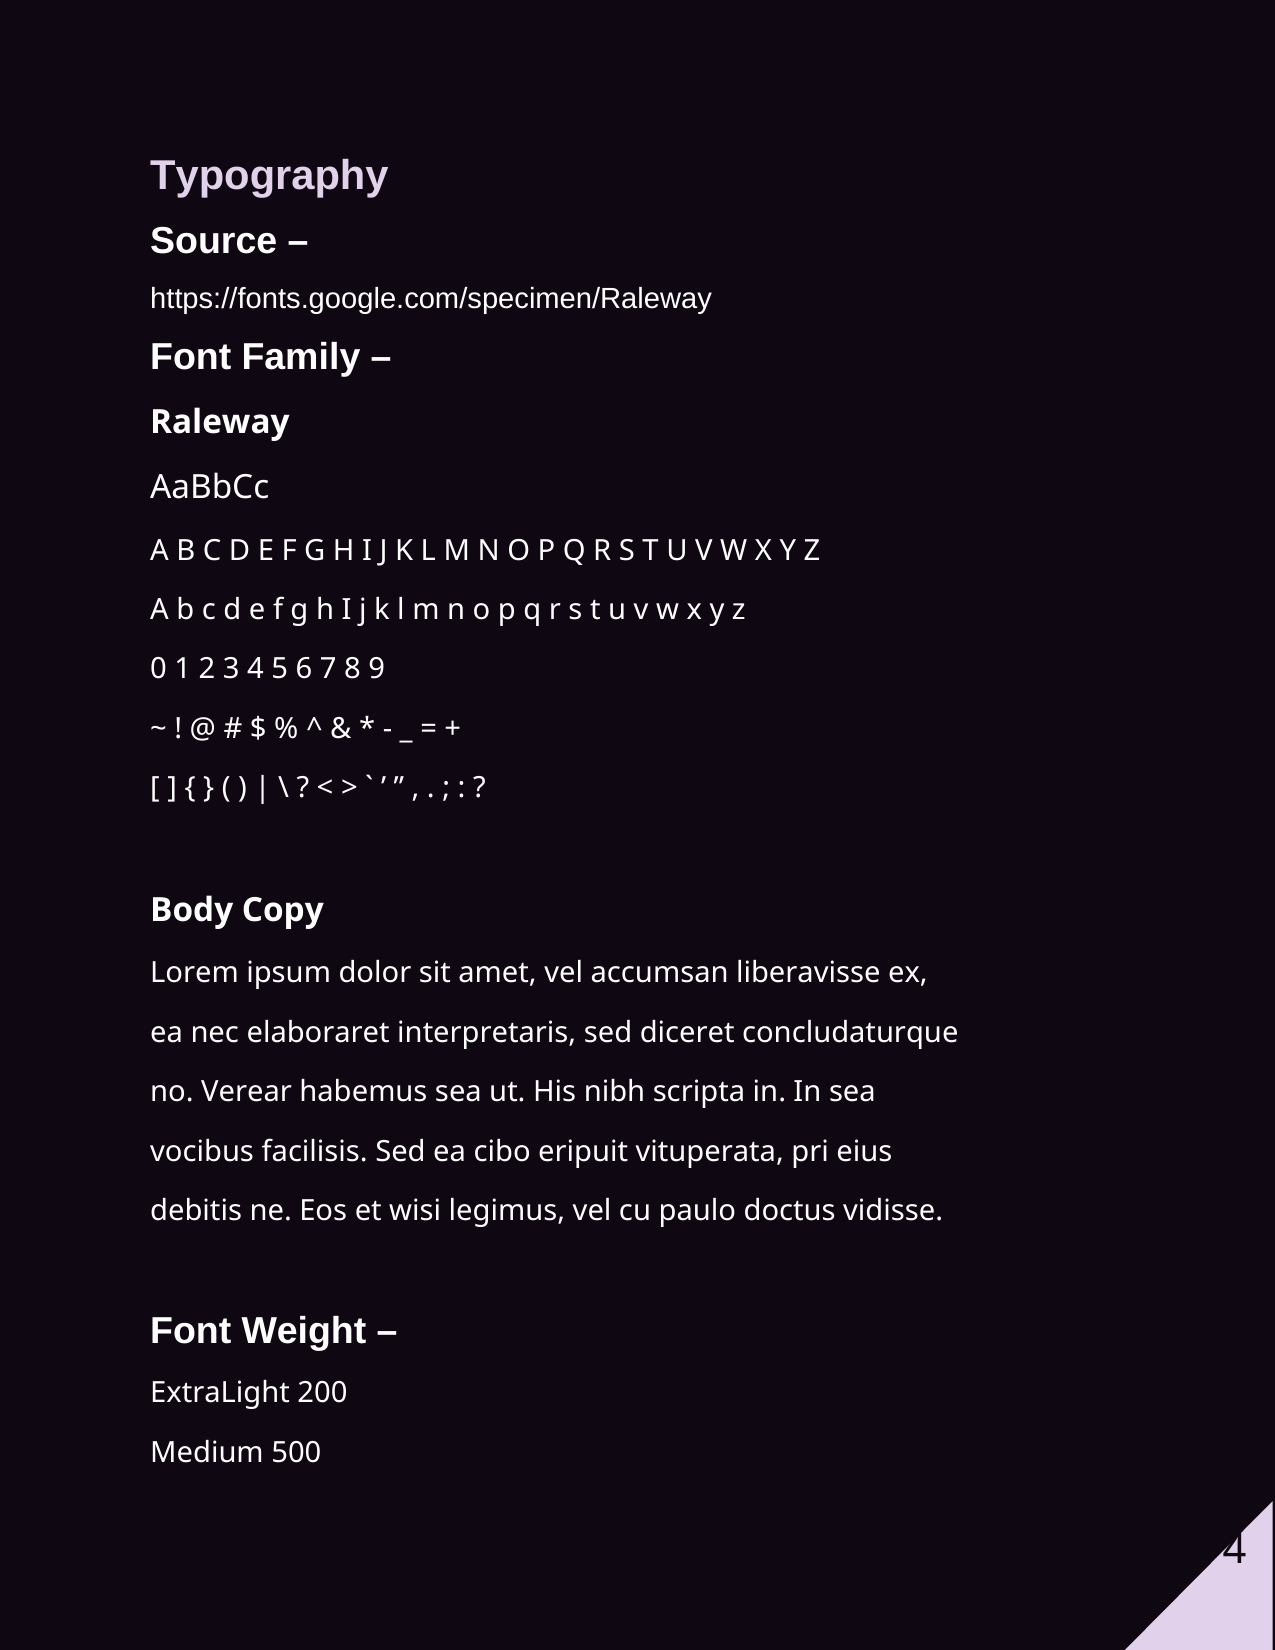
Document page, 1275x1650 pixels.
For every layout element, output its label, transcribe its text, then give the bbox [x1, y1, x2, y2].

text no. Verear habemus sea ut. His nibh scripta in. In sea [150, 1070, 1125, 1110]
text https://fonts.google.com/specimen/Raleway [150, 282, 1125, 315]
text 0 1 2 3 4 5 6 7 8 9 [150, 648, 1125, 687]
text Typography [150, 150, 1125, 198]
text A b c d e f g h I j k l m n o p q r s t u v w x y z [150, 588, 1125, 628]
text ea nec elaboraret interpretaris, sed diceret concludaturque [150, 1011, 1125, 1051]
text ~ ! @ # $ % ^ & * - _ = + [150, 707, 1125, 747]
text Body Copy [150, 886, 1125, 931]
text Font Family – [150, 334, 1125, 377]
text Raleway [150, 398, 1125, 443]
text AaBbCc [150, 463, 1125, 509]
text Font Weight – [150, 1308, 1125, 1351]
text Medium 500 [150, 1431, 1125, 1471]
text A B C D E F G H I J K L M N O P Q R S T U V W X Y Z [150, 529, 1125, 568]
text Source – [150, 218, 1125, 261]
text vocibus facilisis. Sed ea cibo eripuit vituperata, pri eius [150, 1130, 1125, 1169]
text ExtraLight 200 [150, 1371, 1125, 1411]
text debitis ne. Eos et wisi legimus, vel cu paulo doctus vidisse. [150, 1189, 1125, 1229]
text Lorem ipsum dolor sit amet, vel accumsan liberavisse ex, [150, 951, 1125, 991]
text [ ] { } ( ) | \ ? < > ` ’ ” , . ; : ? [150, 767, 1125, 806]
